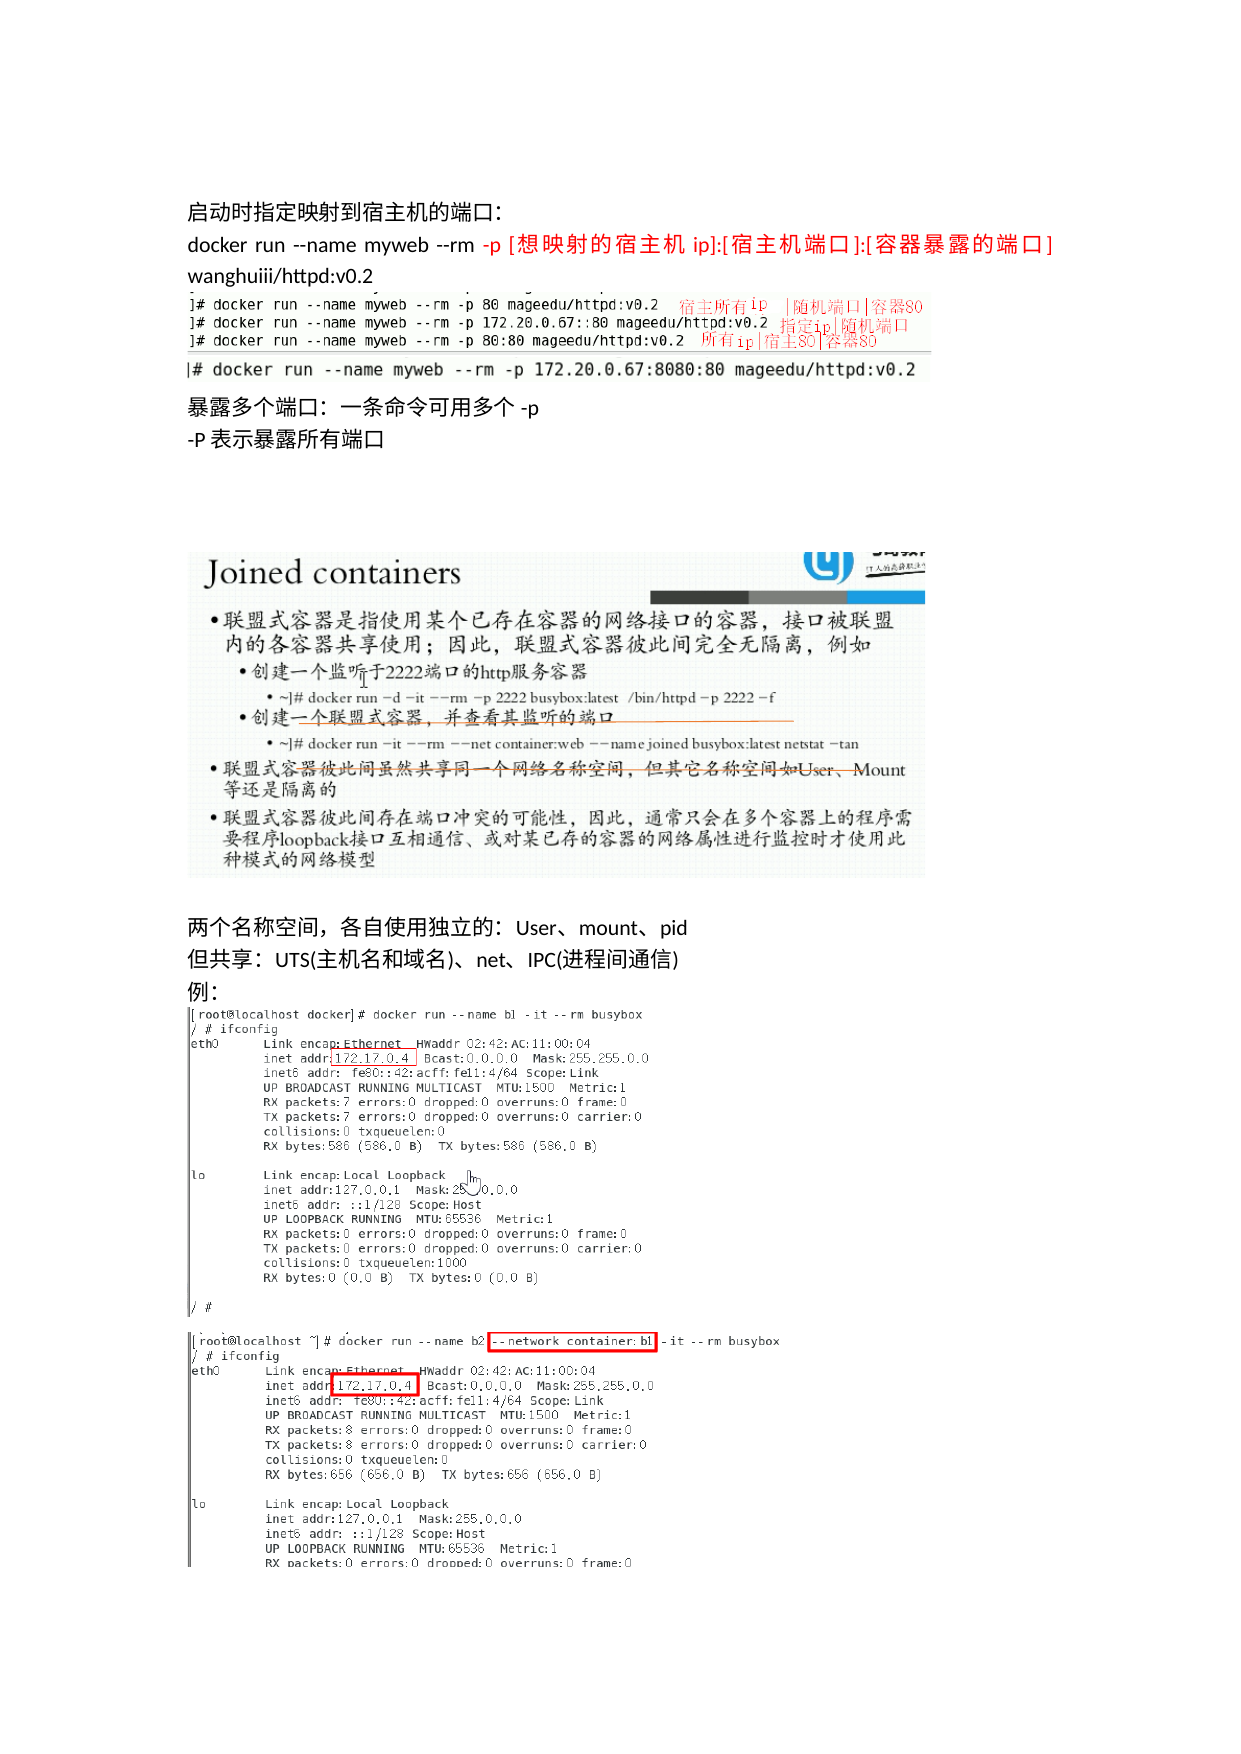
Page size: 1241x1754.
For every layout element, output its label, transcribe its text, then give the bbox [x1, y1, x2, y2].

picture [187, 1332, 832, 1567]
picture [187, 357, 931, 382]
picture [187, 552, 926, 878]
text 两个名称空间，各自使用独立的：User、mount、pid [187, 909, 1053, 942]
picture [187, 1007, 651, 1317]
text 例： [187, 974, 1053, 1007]
picture [187, 292, 932, 355]
text docker run --name myweb --rm -p [想映射的宿主机ip]:[宿主机端口]:[容器暴露的端口] wanghuiii/httpd:v0.2 [187, 227, 1053, 292]
text 但共享：UTS(主机名和域名)、net、IPC(进程间通信) [187, 942, 1053, 974]
text 暴露多个端口：一条命令可用多个 -p [187, 389, 1053, 422]
text -P表示暴露所有端口 [187, 422, 1053, 454]
text 启动时指定映射到宿主机的端口： [187, 194, 1053, 227]
